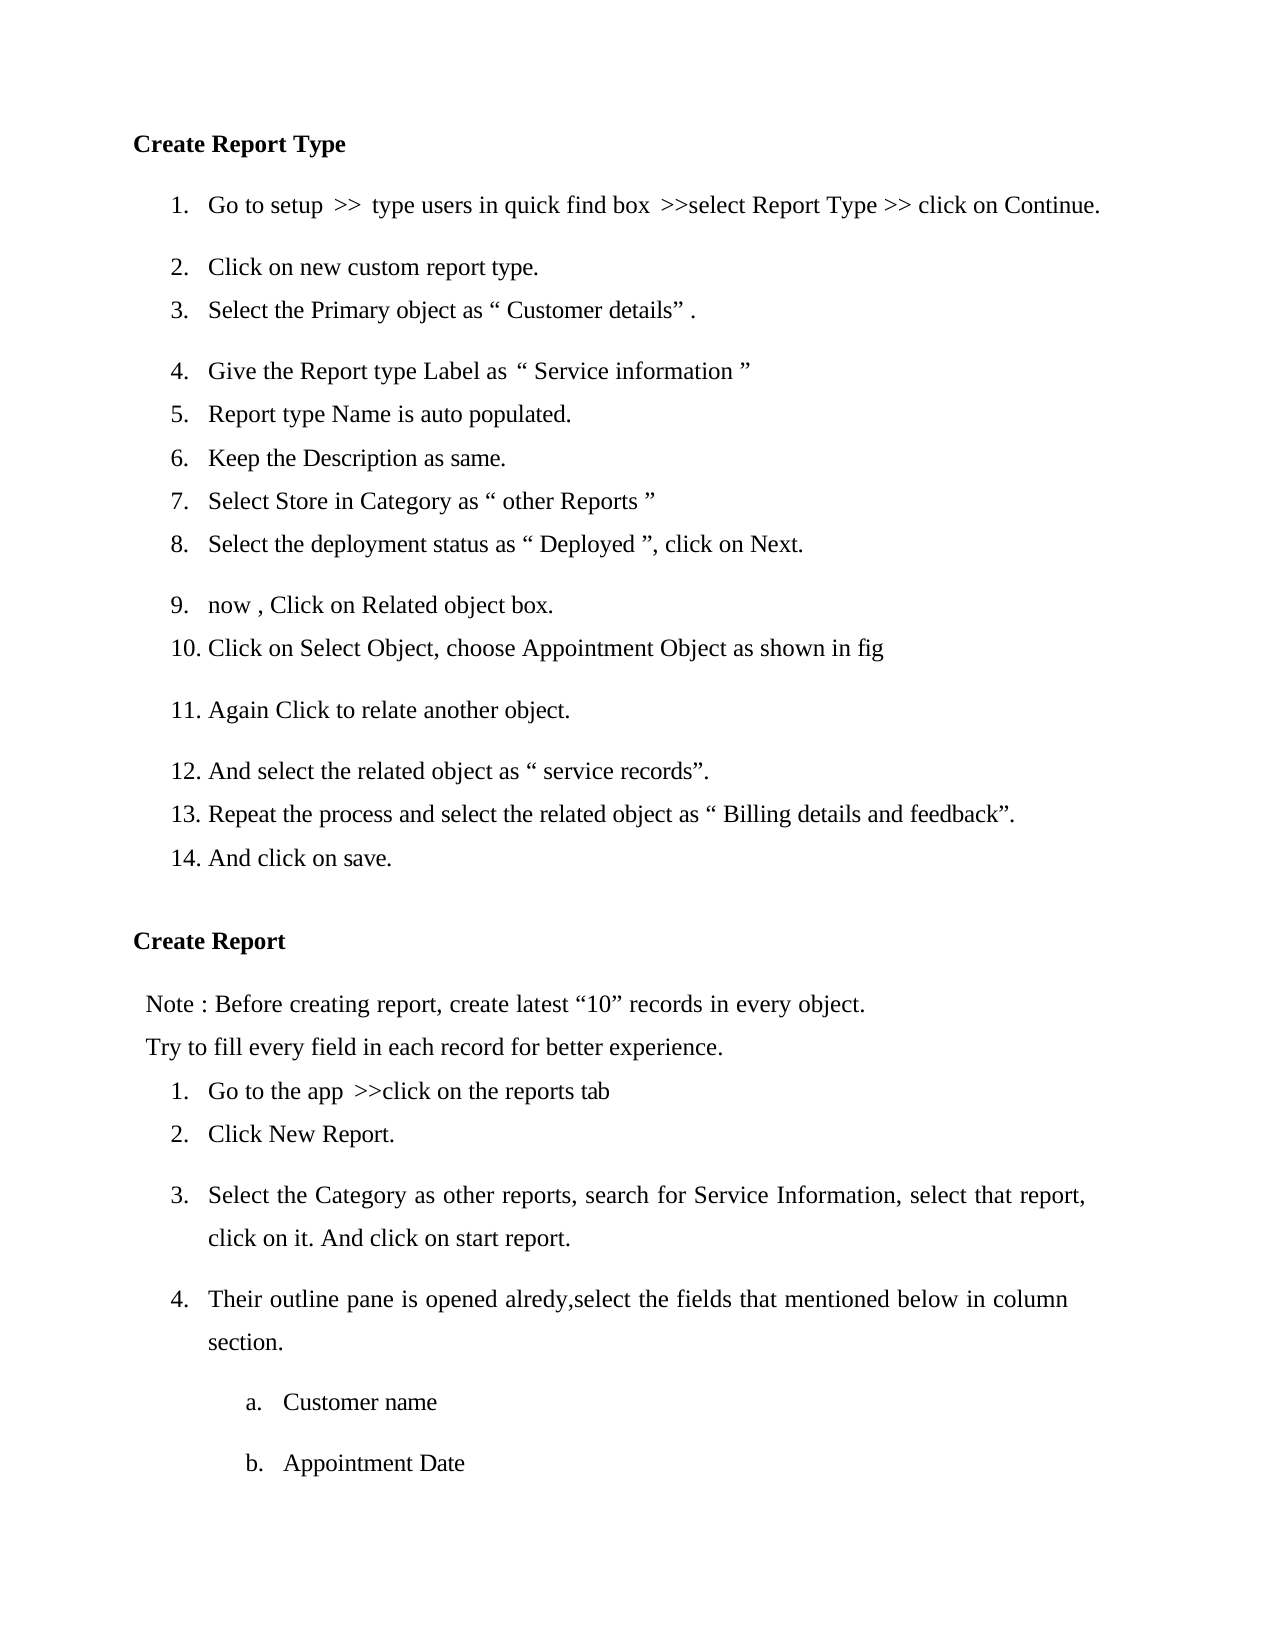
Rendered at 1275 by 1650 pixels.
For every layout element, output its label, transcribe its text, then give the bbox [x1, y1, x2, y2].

subtitle Create Report Type [133, 129, 1125, 158]
list Click New Report. [170, 1119, 1125, 1148]
list Appointment Date [245, 1448, 1125, 1477]
list Go to setup >> type users in quick find box >>select Report Type >> click on Continue. [170, 190, 1125, 219]
list Keep the Description as same. [170, 443, 1125, 471]
list Click on Select Object, choose Appointment Object as shown in fig [170, 633, 1125, 662]
list Report type Name is auto populated. [170, 399, 1125, 428]
list Select the Category as other reports, search for Service Information, select that report, click on it. And click on start report. [170, 1180, 1085, 1252]
list Customer name [245, 1387, 1125, 1416]
list Click on new custom report type. [170, 252, 1125, 281]
list Their outline pane is opened alredy,select the fields that mentioned below in column section. [170, 1284, 1068, 1356]
list Repeat the process and select the related object as “ Billing details and feedback”. [170, 799, 1125, 828]
list Select Store in Category as “ other Reports ” [170, 486, 1125, 515]
list Again Click to relate another object. [170, 696, 1125, 724]
list Select the Primary object as “ Customer details” . [170, 296, 1125, 324]
subtitle Create Report [133, 926, 1125, 955]
list And click on save. [170, 843, 1125, 871]
list Select the deployment status as “ Deployed ”, click on Next. [170, 529, 1125, 558]
list now , Click on Related object box. [170, 590, 1125, 619]
text Note : Before creating report, create latest “10” records in every object. Try to fill every field in each record for better experience. [145, 989, 866, 1061]
list Go to the app >>click on the reports tab [170, 1076, 1125, 1105]
list Give the Report type Label as “ Service information ” [170, 356, 1125, 385]
list And select the related object as “ service records”. [170, 756, 1125, 785]
